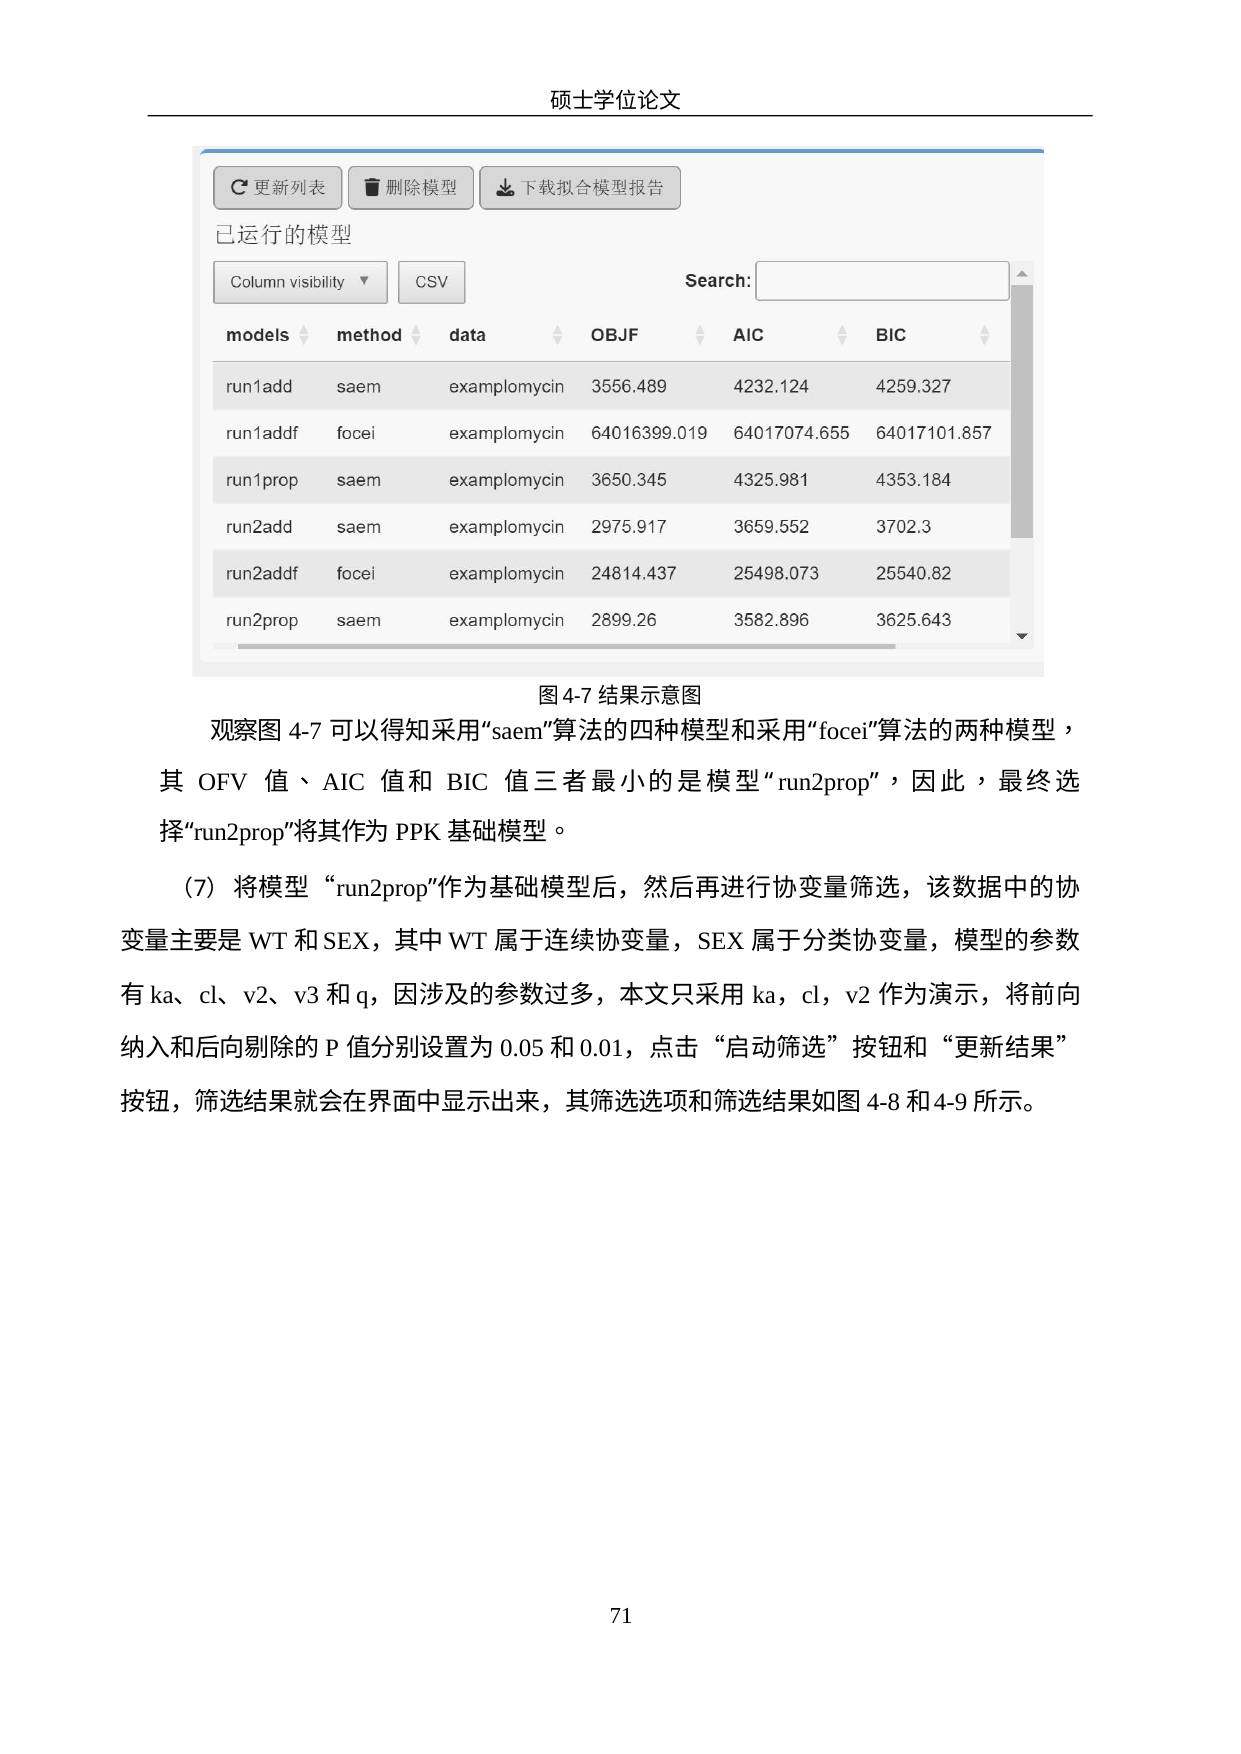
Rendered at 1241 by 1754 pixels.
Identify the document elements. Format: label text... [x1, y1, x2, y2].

text 观察图 4-7 可以得知采用“saem”算法的四种模型和采用“focei”算法的两种模型，其 OFV 值、AIC 值和 BIC 值三者最小的是模型“run2prop”，因此，最终选择“run2prop”将其作为 PPK 基础模型。 [159, 713, 1082, 848]
text 图 4-7 结果示意图 [203, 679, 1036, 709]
list 将模型“run2prop”作为基础模型后，然后再进行协变量筛选，该数据中的协变量主要是 WT 和 SEX，其中 WT 属于连续协变量，SEX 属于分类协变量，模型的参数有 ka、cl、v2、v3 和 q，因涉及的参数过多，本文只采用 ka，cl，v2 作为演示，将前向纳入和后向剔除的 P 值分别设置为 0.05 和 0.01，点击“启动筛选”按钮和“更新结果” 按钮，筛选结果就会在界面中显示出来，其筛选选项和筛选结果如图 4-8 和 4-9 所示。 [120, 867, 1082, 1118]
picture [192, 146, 1044, 677]
